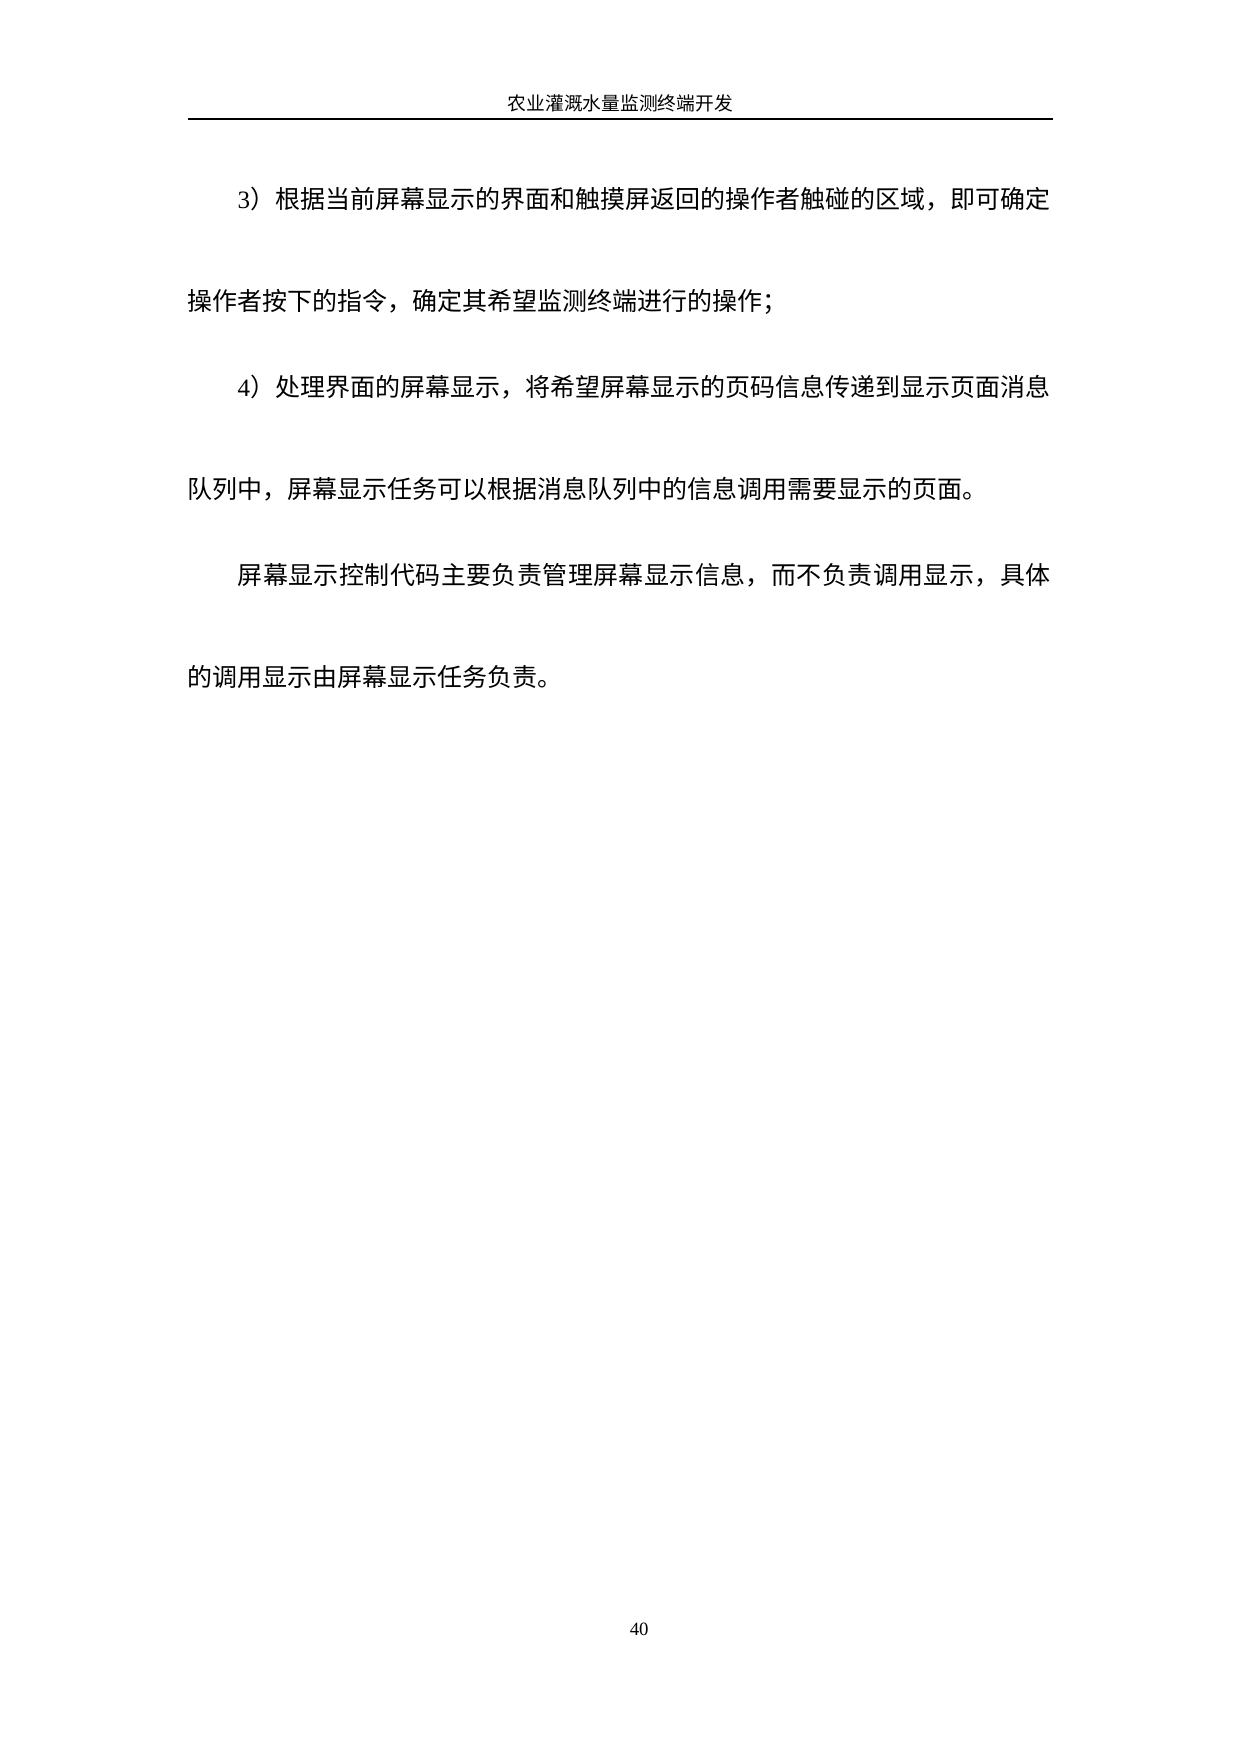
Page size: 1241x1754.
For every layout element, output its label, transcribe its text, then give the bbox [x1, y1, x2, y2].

text 4）处理界面的屏幕显示，将希望屏幕显示的页码信息传递到显示页面消息队列中，屏幕显示任务可以根据消息队列中的信息调用需要显示的页面。 [187, 352, 1053, 522]
text 屏幕显示控制代码主要负责管理屏幕显示信息，而不负责调用显示，具体的调用显示由屏幕显示任务负责。 [187, 540, 1053, 709]
text 3）根据当前屏幕显示的界面和触摸屏返回的操作者触碰的区域，即可确定操作者按下的指令，确定其希望监测终端进行的操作； [187, 164, 1053, 334]
